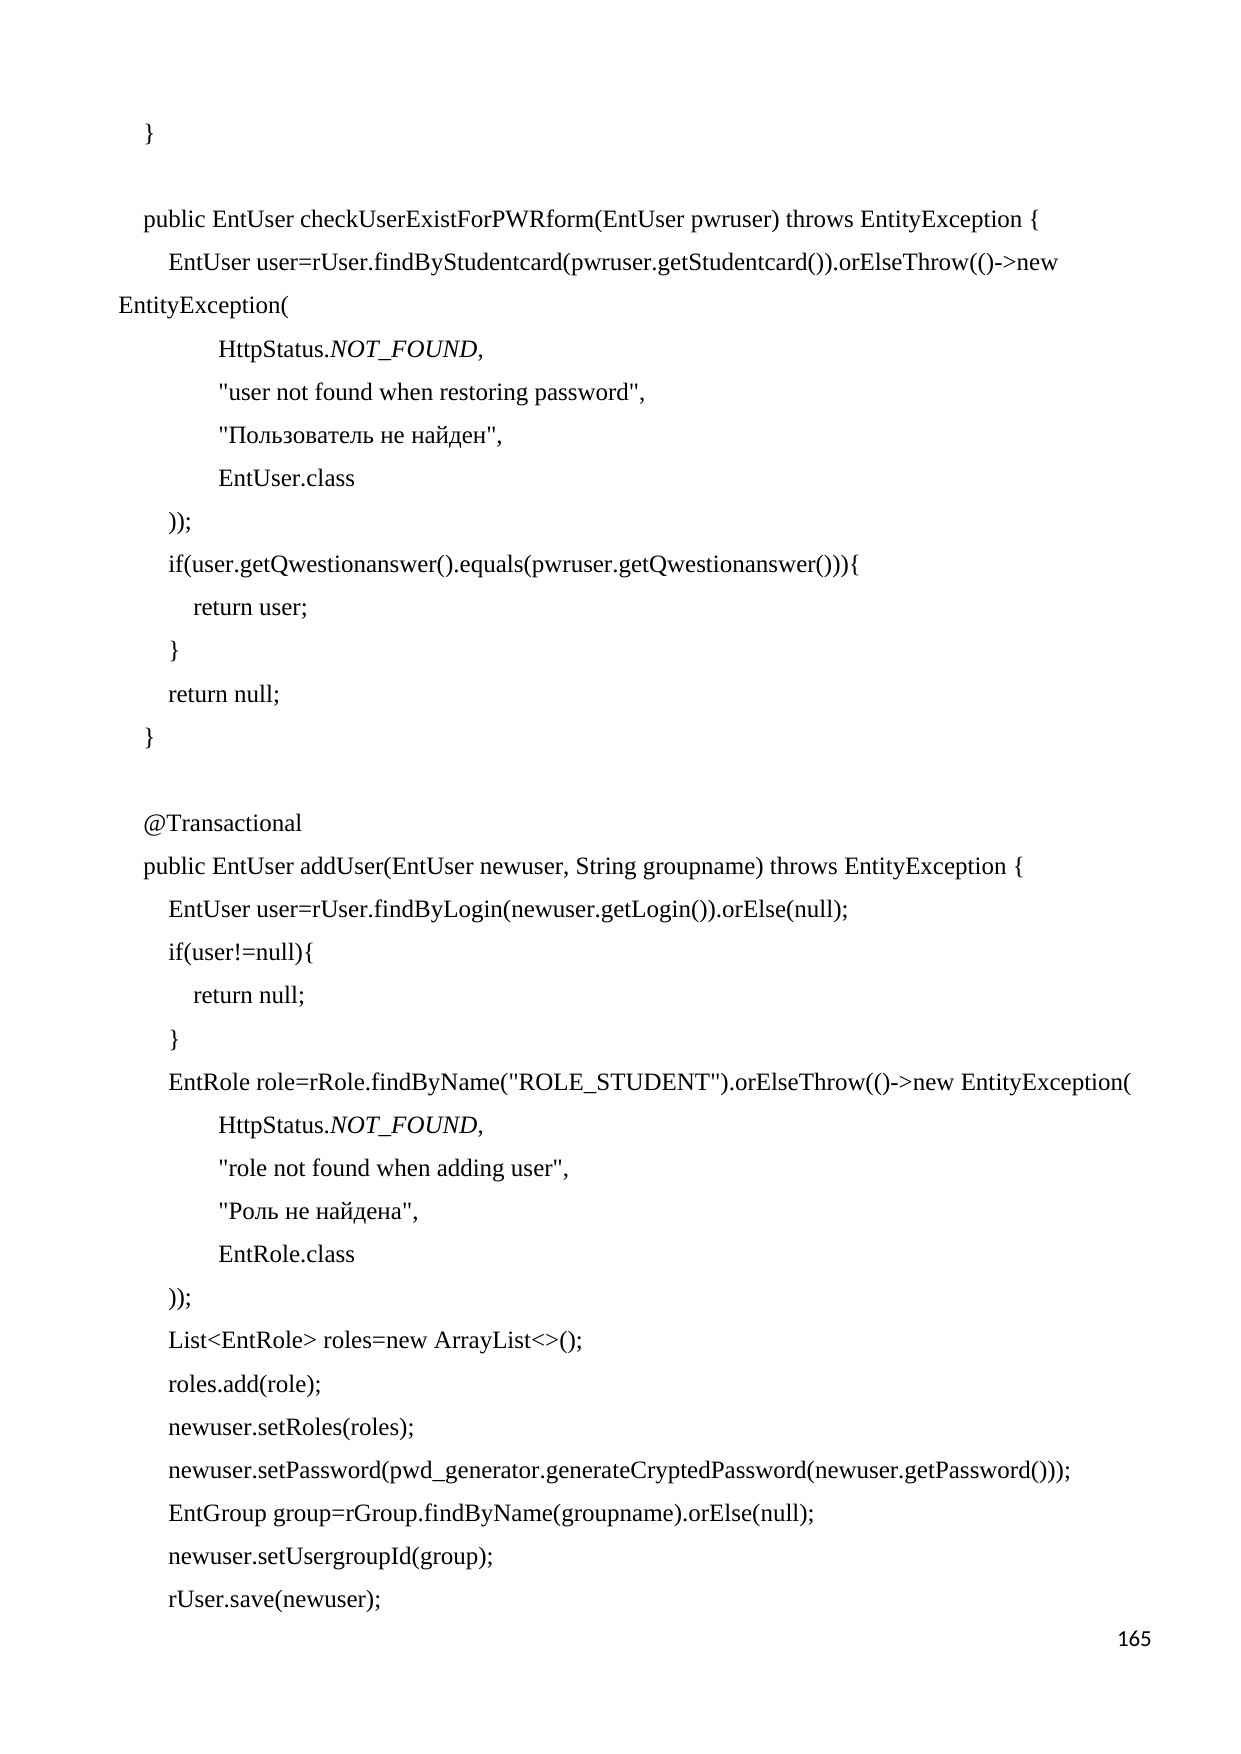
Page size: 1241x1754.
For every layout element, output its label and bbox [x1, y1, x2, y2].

text [118, 118, 1152, 1613]
